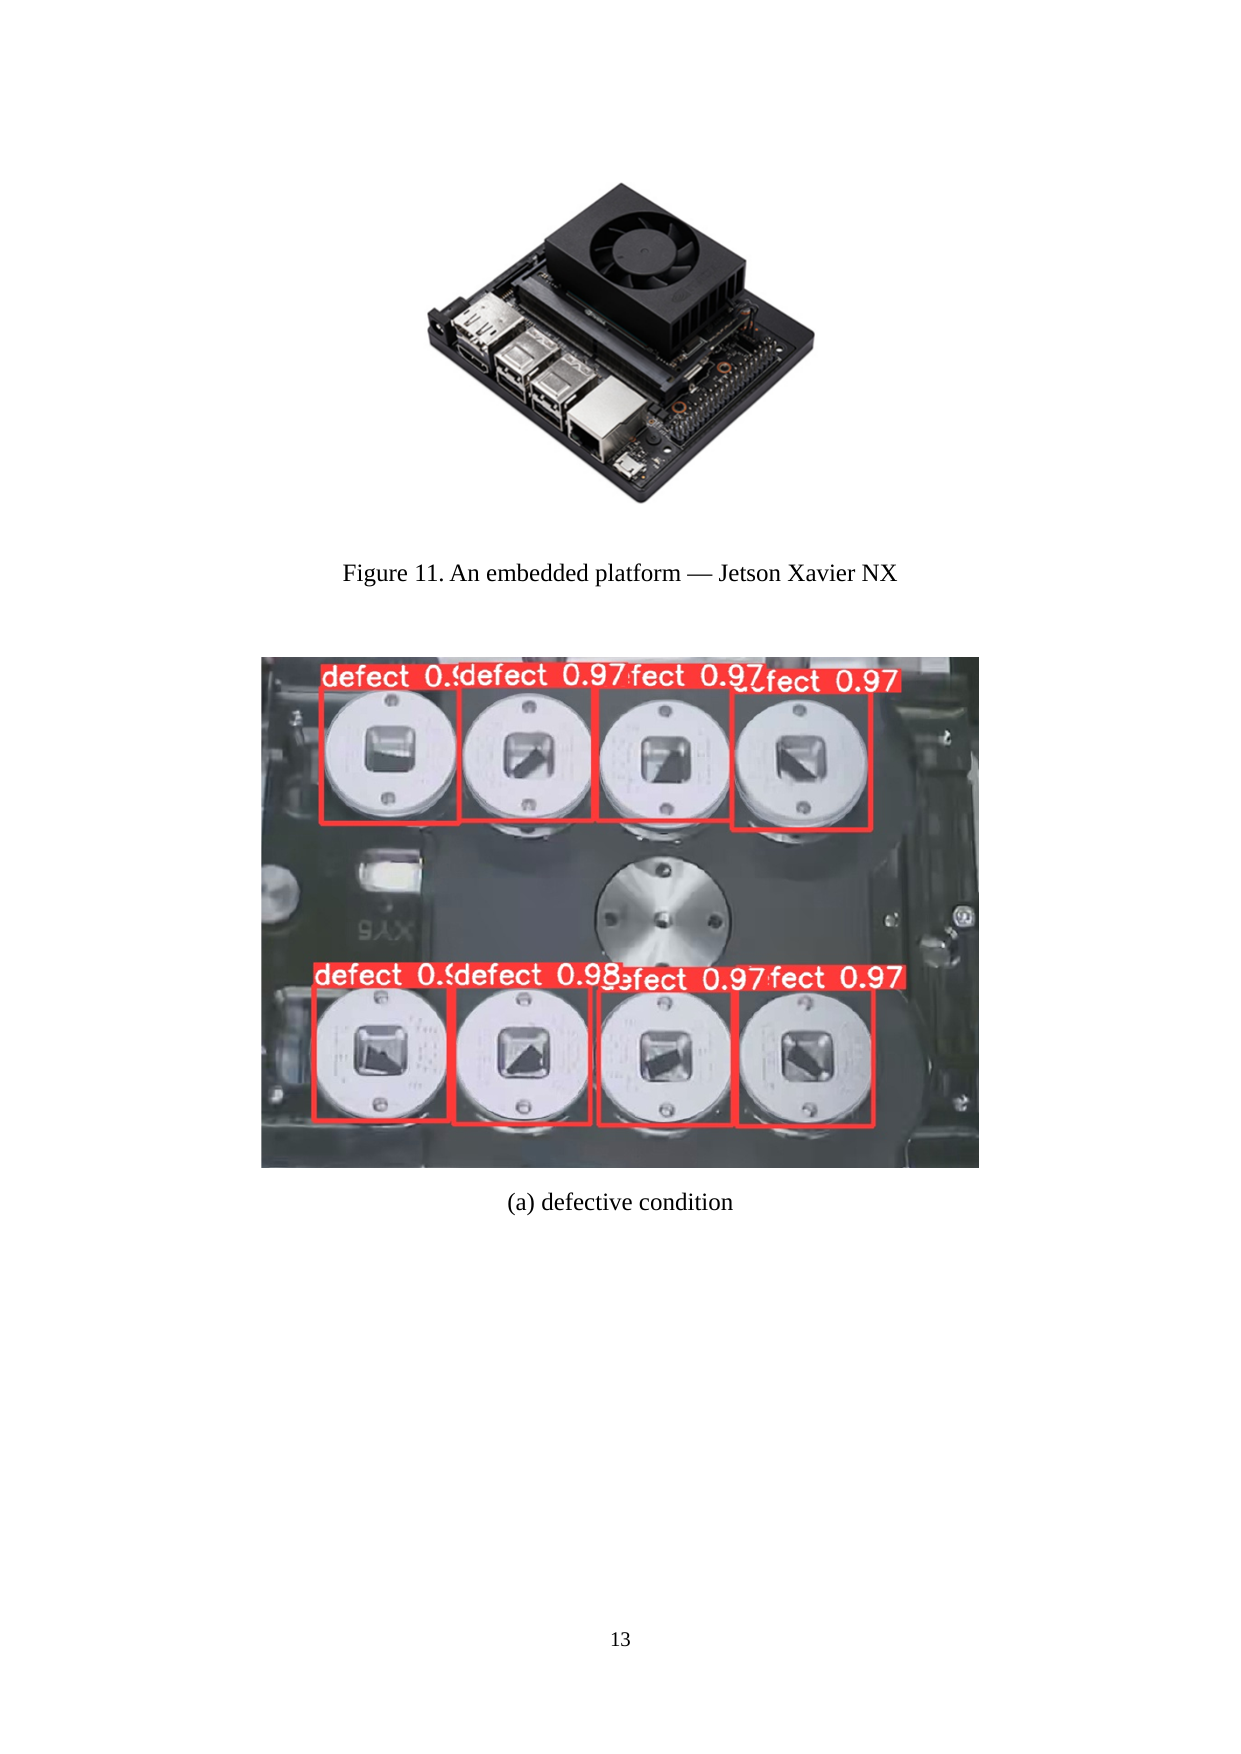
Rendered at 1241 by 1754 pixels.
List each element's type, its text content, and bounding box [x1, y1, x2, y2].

table_header [250, 658, 991, 1183]
table_cell (a) defective condition [250, 1183, 991, 1220]
picture [261, 657, 979, 1168]
picture [417, 164, 823, 512]
